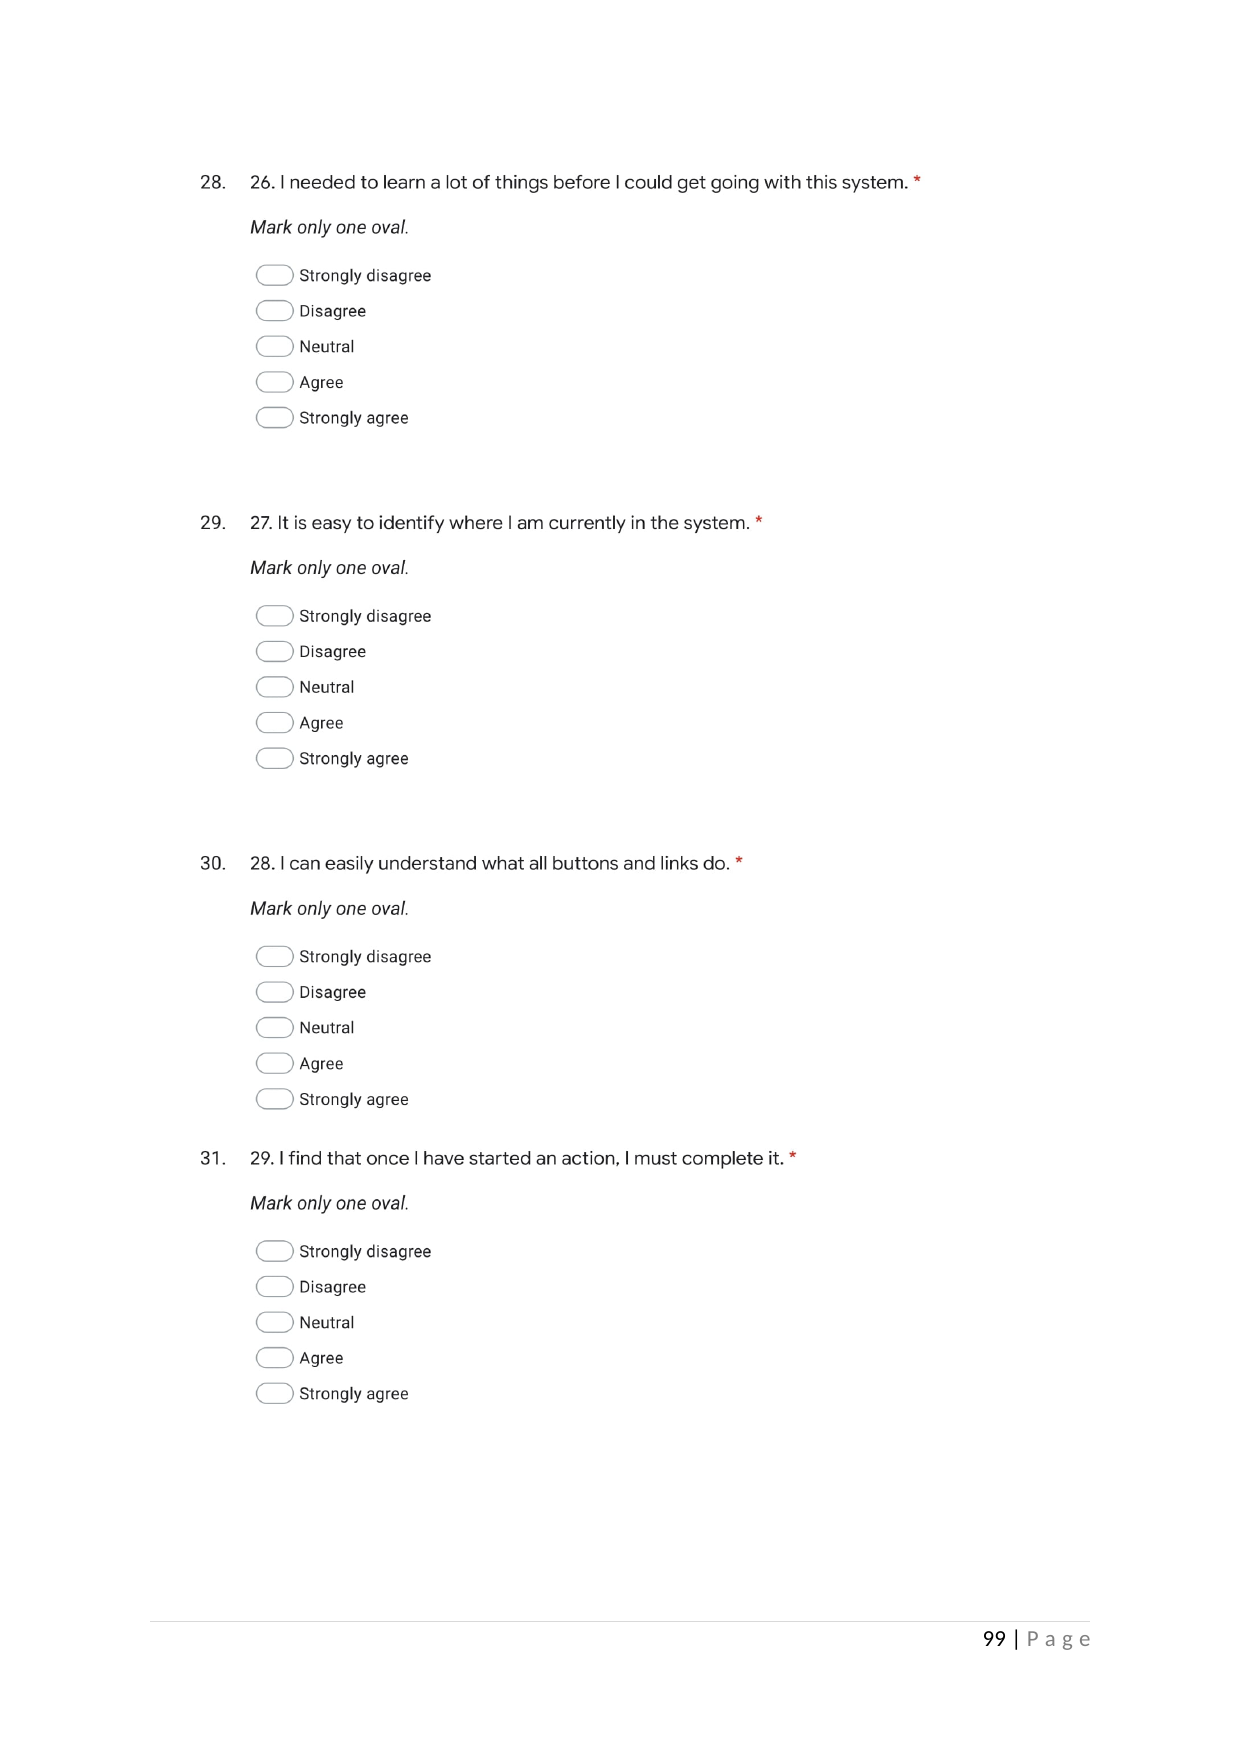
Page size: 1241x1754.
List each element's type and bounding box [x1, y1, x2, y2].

picture [150, 1125, 1091, 1415]
picture [150, 150, 1091, 1124]
